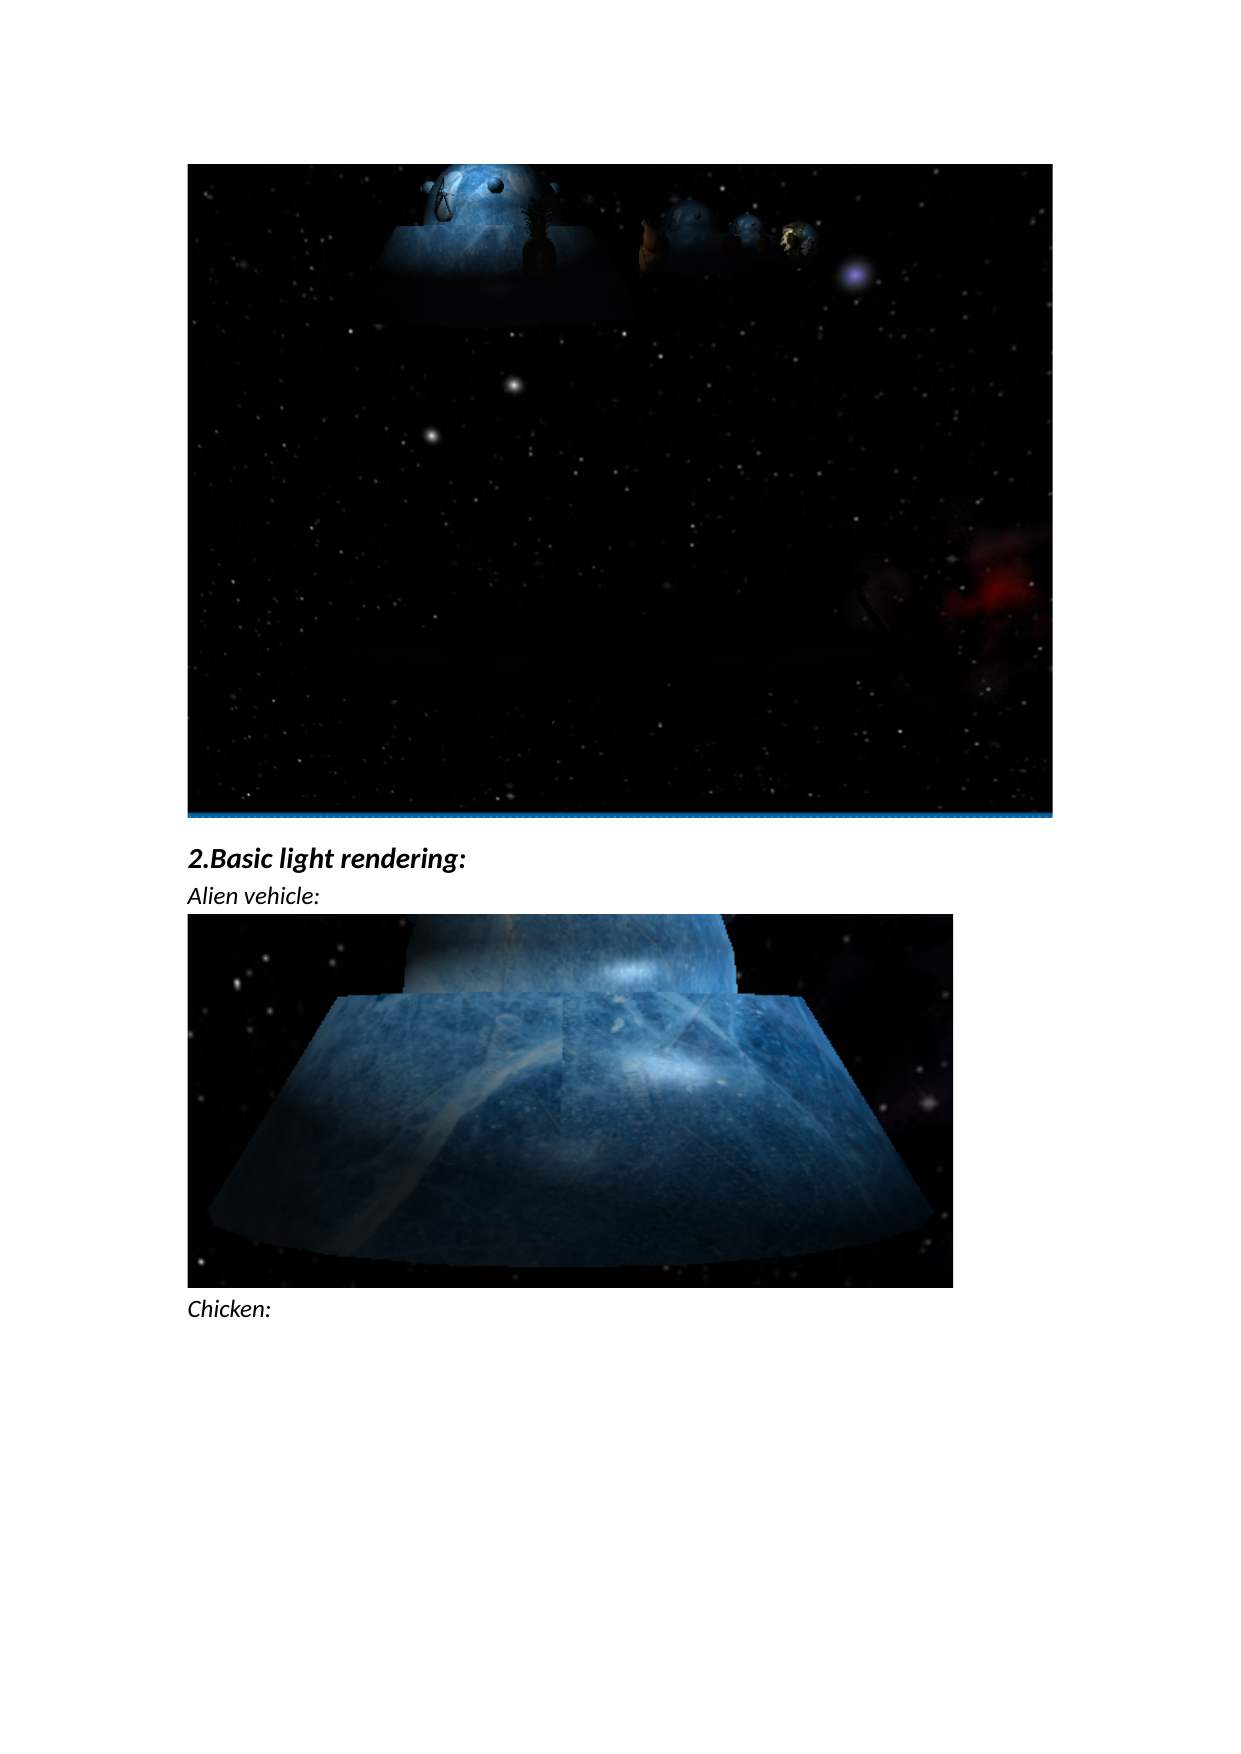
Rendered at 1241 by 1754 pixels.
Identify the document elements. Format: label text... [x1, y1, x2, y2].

picture [187, 164, 1053, 818]
text 2.Basic light rendering: [187, 839, 1053, 877]
text Chicken: [187, 1289, 1053, 1327]
picture [187, 914, 954, 1288]
text Alien vehicle: [187, 877, 1053, 914]
